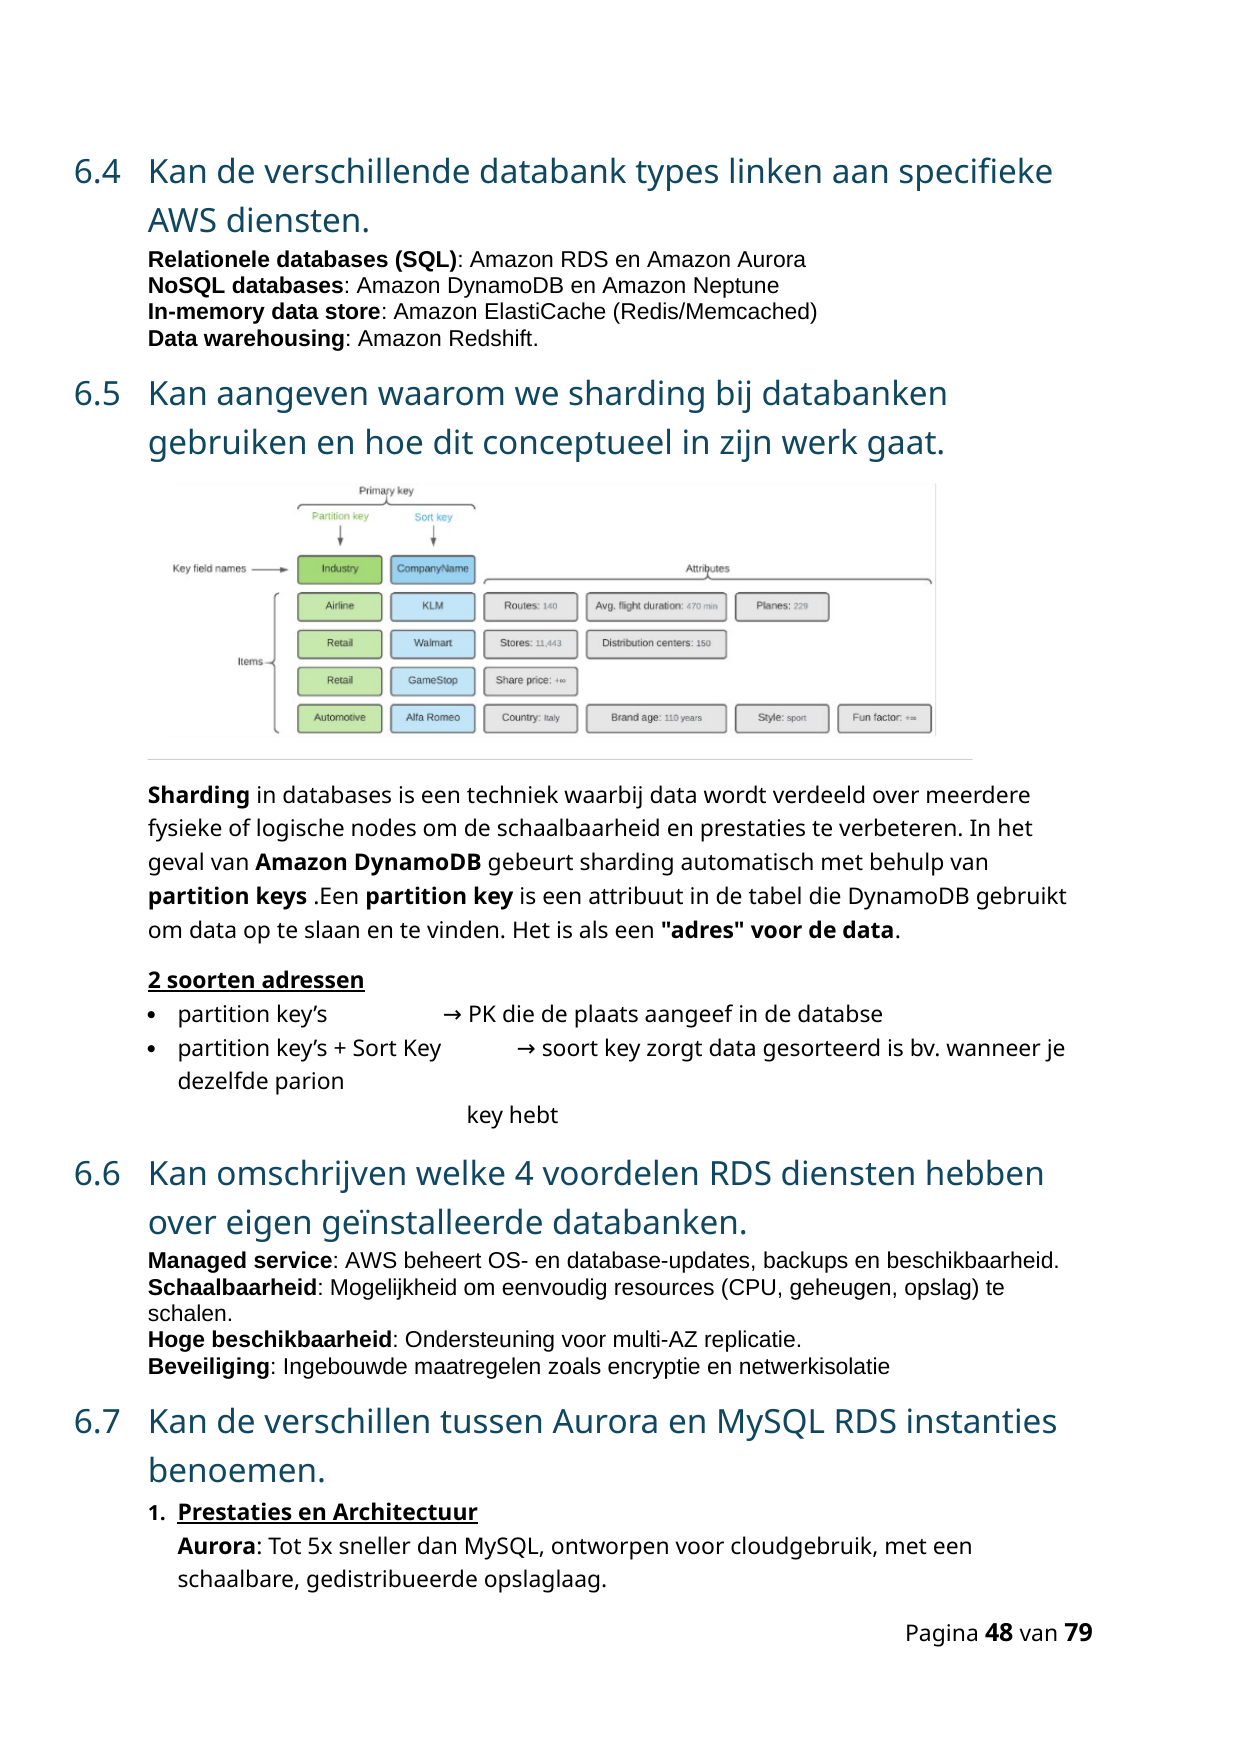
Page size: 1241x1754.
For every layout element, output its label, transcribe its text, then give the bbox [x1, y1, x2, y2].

text 2 soorten adressen [148, 964, 1093, 995]
text Beveiliging: Ingebouwde maatregelen zoals encryptie en netwerkisolatie​ [148, 1353, 1093, 1379]
text Data warehousing: Amazon Redshift​. [148, 324, 1093, 351]
picture [147, 467, 973, 760]
subtitle Kan de verschillende databank types linken aan specifieke AWS diensten. [74, 148, 1093, 242]
list partition key’s → PK die de plaats aangeef in de databse [148, 998, 1093, 1029]
text Managed service: AWS beheert OS- en database-updates, backups en beschikbaarheid. [148, 1247, 1093, 1274]
text Sharding in databases is een techniek waarbij data wordt verdeeld over meerdere fysieke of logische nodes om de schaalbaarheid en prestaties te verbeteren. In het geval van Amazon DynamoDB gebeurt sharding automatisch met behulp van partition keys .Een partition key is een attribuut in de tabel die DynamoDB gebruikt om data op te slaan en te vinden. Het is als een "adres" voor de data. [148, 779, 1093, 945]
text Relationele databases (SQL): Amazon RDS en Amazon Aurora [148, 246, 1093, 272]
text Schaalbaarheid: Mogelijkheid om eenvoudig resources (CPU, geheugen, opslag) te schalen. [148, 1274, 1093, 1326]
text Hoge beschikbaarheid: Ondersteuning voor multi-AZ replicatie. [148, 1326, 1093, 1353]
text NoSQL databases: Amazon DynamoDB en Amazon Neptune [148, 272, 1093, 298]
list partition key’s + Sort Key → soort key zorgt data gesorteerd is bv. wanneer je dezelfde parion key hebt [148, 1032, 1093, 1130]
text In-memory data store: Amazon ElastiCache (Redis/Memcached) [148, 298, 1093, 324]
subtitle Kan omschrijven welke 4 voordelen RDS diensten hebben over eigen geïnstalleerde databanken. [74, 1149, 1093, 1244]
subtitle Kan aangeven waarom we sharding bij databanken gebruiken en hoe dit conceptueel in zijn werk gaat. [74, 370, 1093, 464]
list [148, 1496, 1093, 1594]
subtitle Kan de verschillen tussen Aurora en MySQL RDS instanties benoemen. [74, 1398, 1093, 1492]
